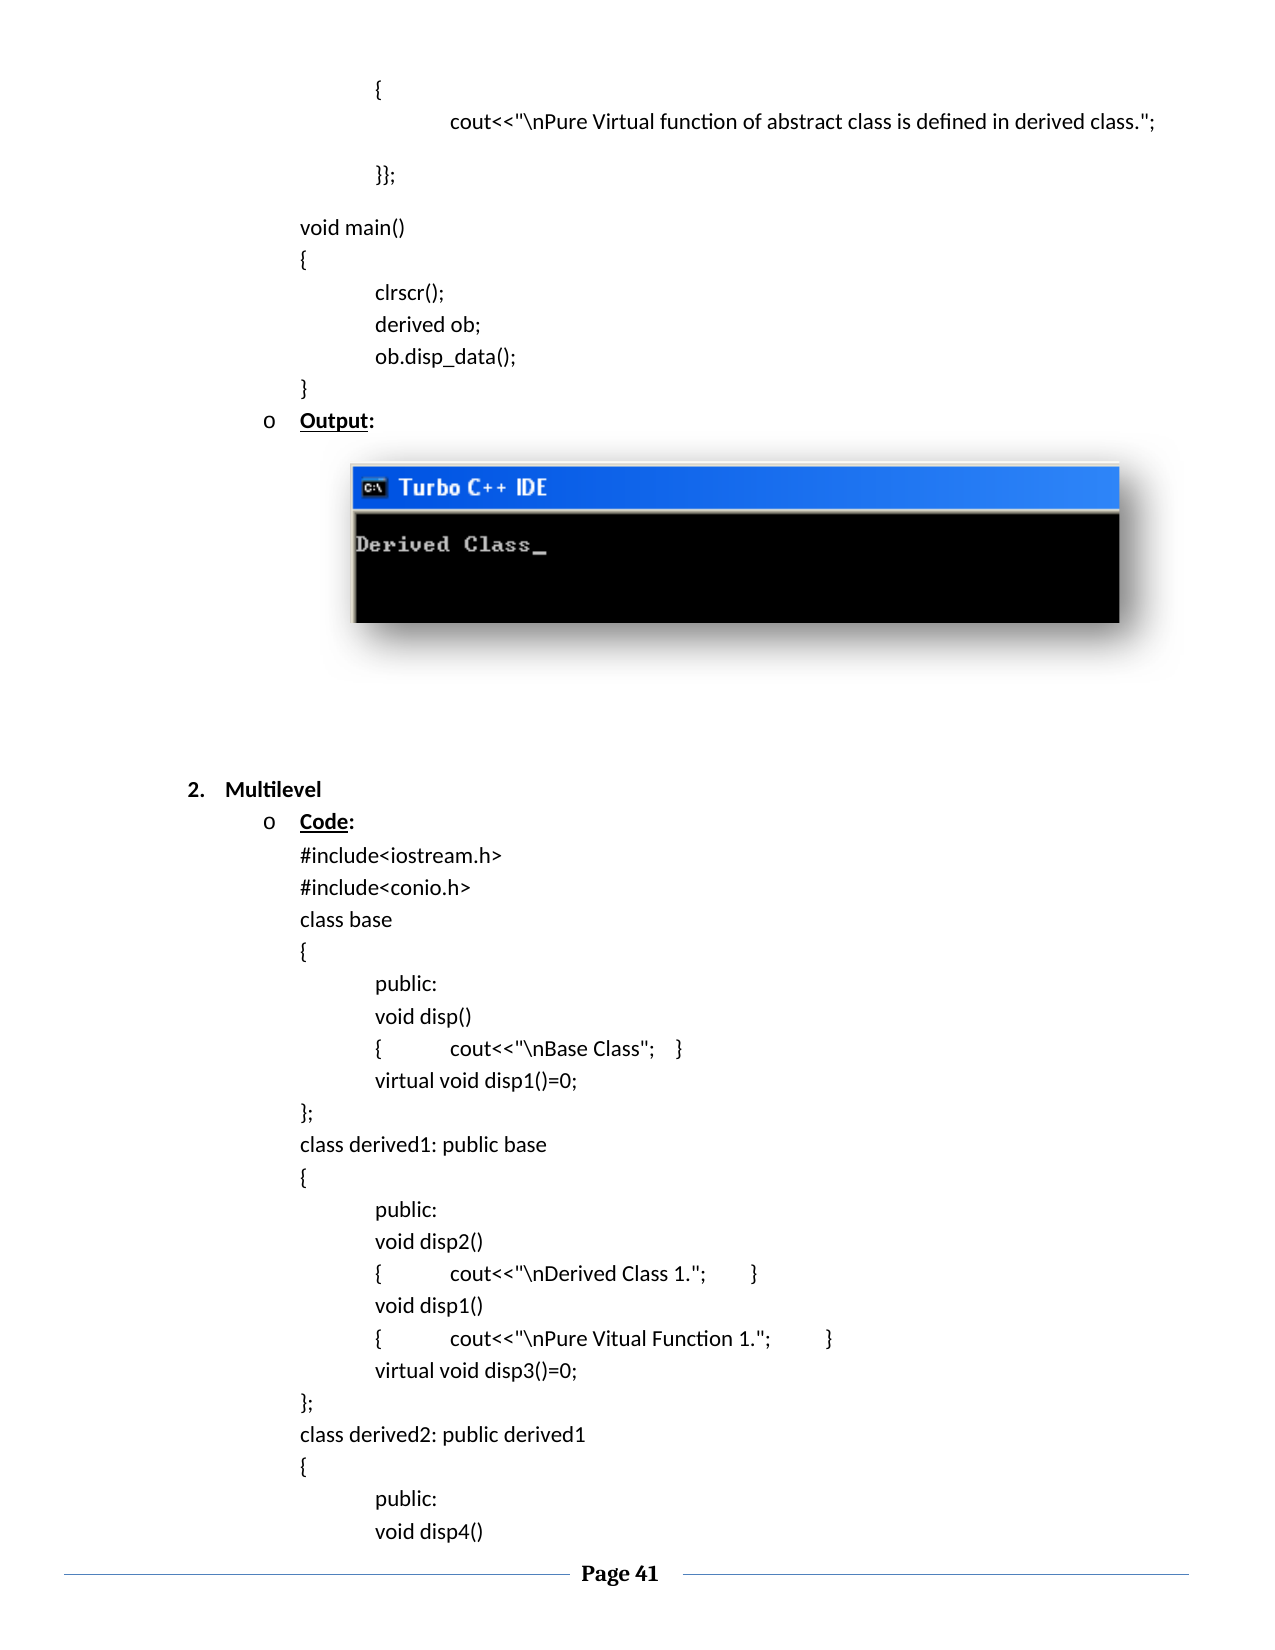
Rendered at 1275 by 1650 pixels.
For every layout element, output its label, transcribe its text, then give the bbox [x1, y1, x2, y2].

list class base [300, 905, 1200, 933]
list class derived2: public derived1 [300, 1420, 1200, 1448]
list class derived1: public base [300, 1131, 1200, 1158]
list #include<iostream.h> [300, 841, 1200, 869]
list virtual void disp3()=0; [300, 1356, 1200, 1384]
picture [350, 461, 1120, 623]
list void main() [300, 213, 1200, 241]
list { cout<<"\nDerived Class 1."; } [300, 1259, 1200, 1287]
list Output: [262, 406, 1200, 436]
list { [300, 75, 1200, 103]
list void disp1() [300, 1291, 1200, 1319]
list clrscr(); [300, 278, 1200, 306]
list public: [300, 969, 1200, 998]
list { cout<<"\nPure Vitual Function 1."; } [300, 1324, 1200, 1352]
list public: [300, 1484, 1200, 1513]
list }; [300, 1098, 1200, 1126]
list Multilevel [187, 775, 1200, 803]
text }}; [300, 160, 1200, 188]
list } [300, 374, 1200, 402]
list void disp() [300, 1002, 1200, 1030]
list { [300, 1163, 1200, 1191]
list { cout<<"\nBase Class"; } [300, 1034, 1200, 1062]
list cout<<"\nPure Virtual function of abstract class is defined in derived class."; [375, 107, 1200, 135]
list #include<conio.h> [300, 873, 1200, 901]
list { [300, 245, 1200, 273]
list { [300, 937, 1200, 965]
list }; [300, 1388, 1200, 1416]
list public: [300, 1195, 1200, 1223]
list virtual void disp1()=0; [300, 1066, 1200, 1094]
list ob.disp_data(); [300, 342, 1200, 370]
list derived ob; [300, 310, 1200, 338]
list Code: [262, 807, 1200, 836]
list void disp2() [300, 1227, 1200, 1255]
list { [300, 1452, 1200, 1480]
list void disp4() [300, 1517, 1200, 1545]
